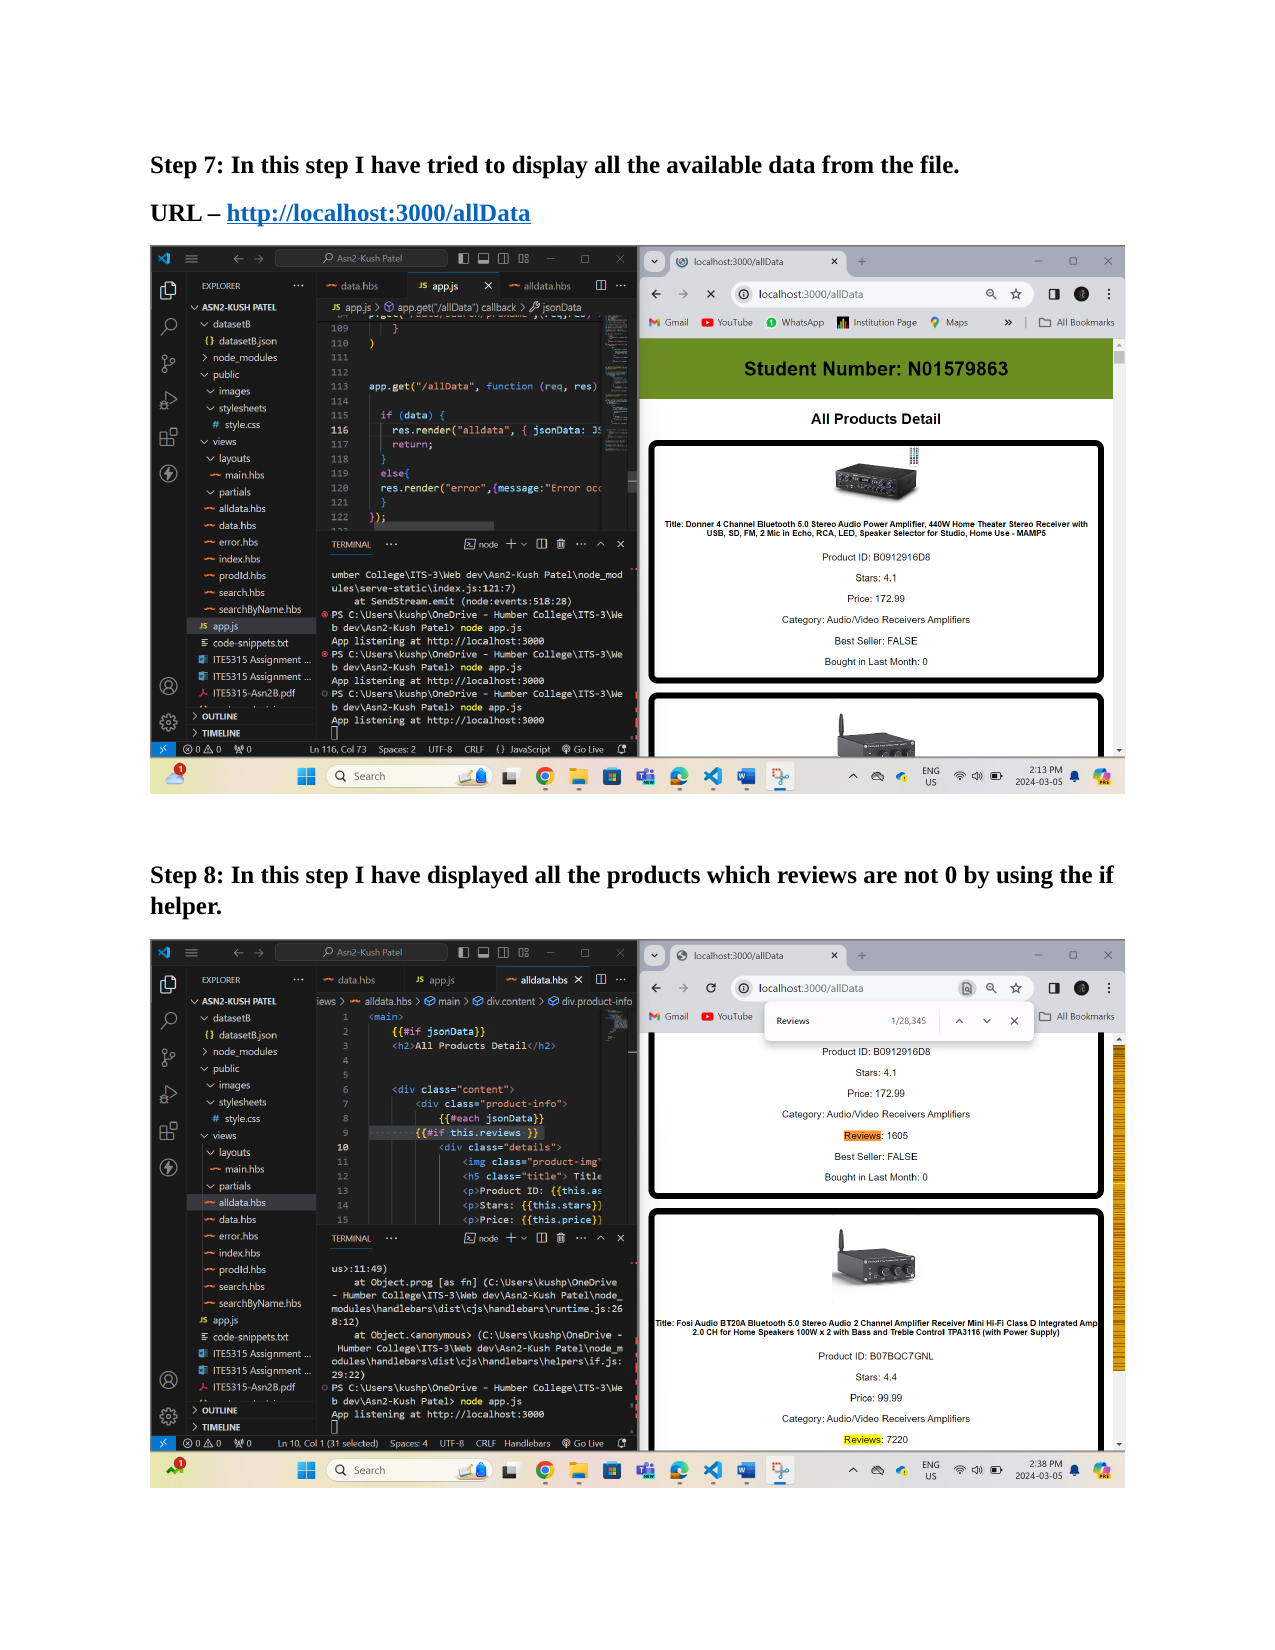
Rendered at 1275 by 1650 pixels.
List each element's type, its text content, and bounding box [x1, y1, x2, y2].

text URL – http://localhost:3000/allData [150, 198, 1125, 226]
picture [150, 245, 1125, 794]
picture [150, 939, 1125, 1488]
text Step 7: In this step I have tried to display all the available data from the file. [150, 150, 1125, 179]
text Step 8: In this step I have displayed all the products which reviews are not 0 by using the if helper. [150, 860, 1125, 920]
